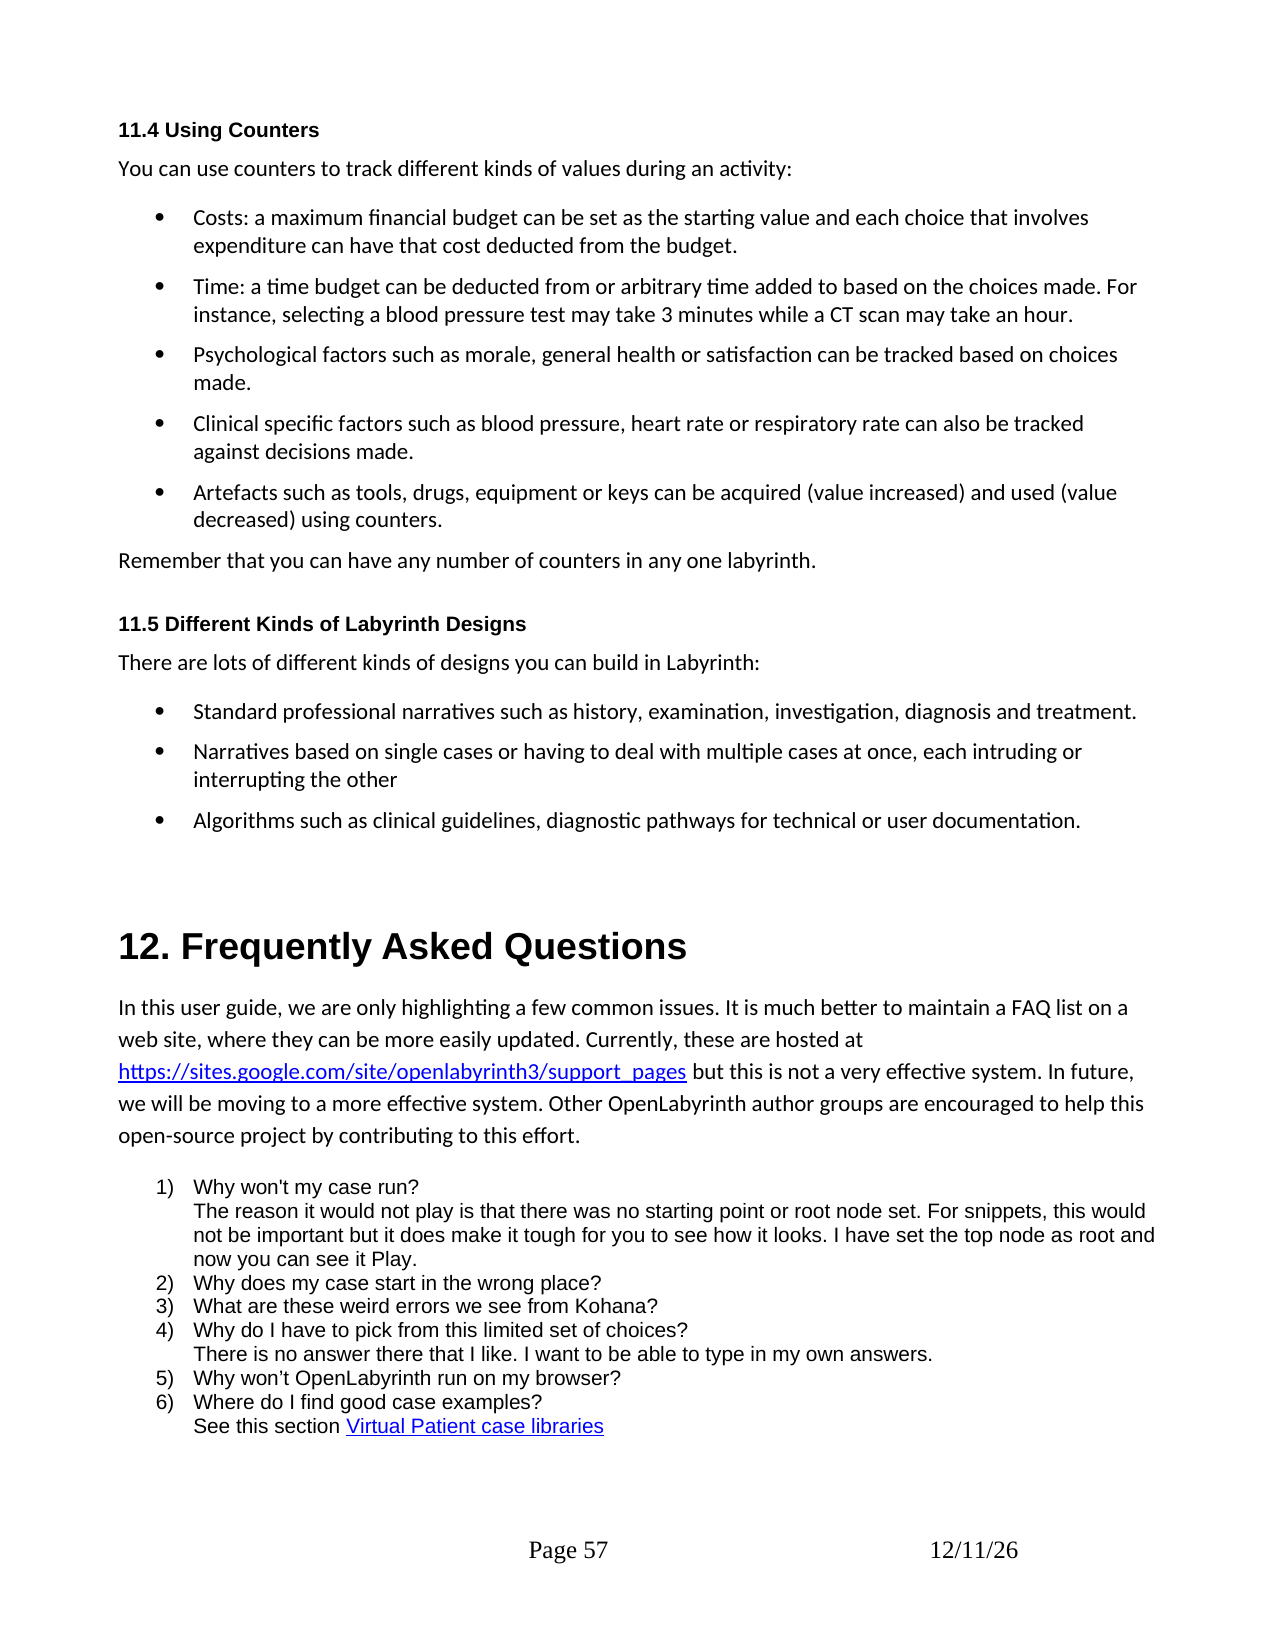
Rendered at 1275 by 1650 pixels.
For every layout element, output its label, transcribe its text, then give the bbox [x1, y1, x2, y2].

list Costs: a maximum financial budget can be set as the starting value and each choice that involves expenditure can have that cost deducted from the budget. [156, 203, 1157, 259]
list Algorithms such as clinical guidelines, diagnostic pathways for technical or user documentation. [156, 806, 1157, 834]
list Why won't my case run? The reason it would not play is that there was no starting point or root node set. For snippets, this would not be important but it does make it tough for you to see how it looks. I have set the top node as root and now you can see it Play. [156, 1174, 1157, 1270]
list What are these weird errors we see from Kohana? [156, 1294, 1157, 1318]
list Psychological factors such as morale, general health or satisfaction can be tracked based on choices made. [156, 341, 1157, 397]
text There are lots of different kinds of designs you can build in Labyrinth: [118, 648, 1157, 676]
subtitle Different Kinds of Labyrinth Designs [118, 612, 1157, 636]
list Time: a time budget can be deducted from or arbitrary time added to based on the choices made. For instance, selecting a blood pressure test may take 3 minutes while a CT scan may take an hour. [156, 272, 1157, 328]
subtitle Using Counters [118, 118, 1157, 142]
list Artefacts such as tools, drugs, equipment or keys can be acquired (value increased) and used (value decreased) using counters. [156, 478, 1157, 534]
list Clinical specific factors such as blood pressure, heart rate or respiratory rate can also be tracked against decisions made. [156, 409, 1157, 465]
text You can use counters to track different kinds of values during an activity: [118, 154, 1157, 183]
list Why won’t OpenLabyrinth run on my browser? [156, 1366, 1157, 1390]
list Standard professional narratives such as history, examination, investigation, diagnosis and treatment. [156, 697, 1157, 725]
text In this user guide, we are only highlighting a few common issues. It is much better to maintain a FAQ list on a web site, where they can be more easily updated. Currently, these are hosted at https://sites.google.com/site/openlabyrinth3/support_pages but this is not a very effective system. In future, we will be moving to a more effective system. Other OpenLabyrinth author groups are encouraged to help this open-source project by contributing to this effort. [118, 993, 1157, 1149]
list Narratives based on single cases or having to deal with multiple cases at once, each intruding or interrupting the other [156, 737, 1157, 793]
list Why do I have to pick from this limited set of choices? There is no answer there that I like. I want to be able to type in my own answers. [156, 1318, 1157, 1366]
text Remember that you can have any number of counters in any one labyrinth. [118, 546, 1157, 574]
list Why does my case start in the wrong place? [156, 1270, 1157, 1294]
list Where do I find good case examples? See this section Virtual Patient case libraries [156, 1390, 1157, 1438]
subtitle Frequently Asked Questions [118, 924, 1157, 968]
